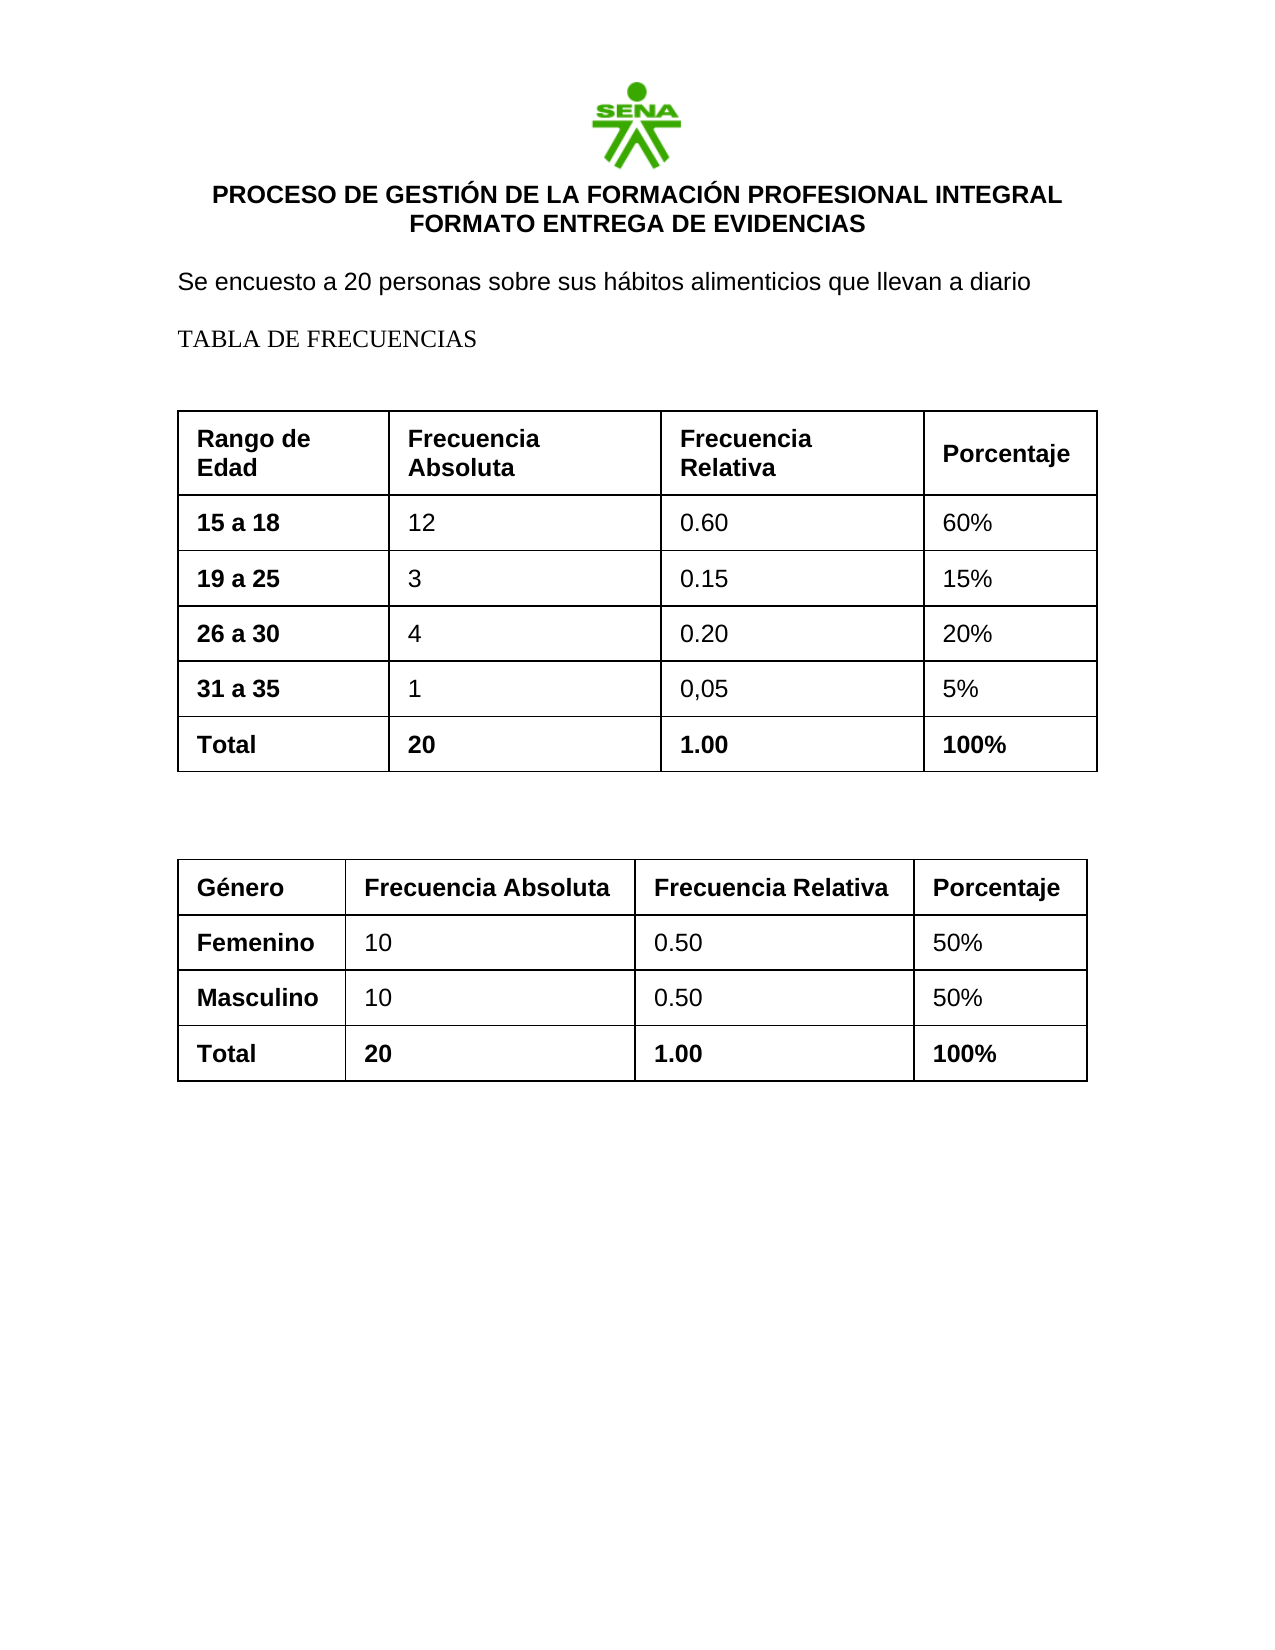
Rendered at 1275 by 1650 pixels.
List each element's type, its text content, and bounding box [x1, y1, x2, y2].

table_cell 20 [346, 1026, 634, 1080]
table_cell 20 [390, 717, 660, 771]
table_cell 20% [925, 607, 1096, 660]
table_cell 0.60 [662, 496, 923, 549]
table_cell 19 a 25 [179, 551, 388, 605]
table_header Porcentaje [915, 860, 1086, 914]
table_cell 100% [925, 717, 1096, 771]
table_header Género [179, 860, 345, 914]
table_cell 0.20 [662, 607, 923, 660]
table_cell 100% [915, 1026, 1086, 1080]
table_header Rango de Edad [179, 412, 388, 494]
table_cell 10 [346, 971, 634, 1024]
table_cell 50% [915, 916, 1086, 969]
table_cell 60% [925, 496, 1096, 549]
picture [586, 73, 689, 181]
table_cell 31 a 35 [179, 662, 388, 716]
table_header Porcentaje [925, 412, 1096, 494]
table_cell 1.00 [662, 717, 923, 771]
table_cell 0.50 [636, 916, 913, 969]
table_cell Masculino [179, 971, 345, 1024]
table_cell 3 [390, 551, 660, 605]
table_cell 4 [390, 607, 660, 660]
table_cell 1 [390, 662, 660, 716]
table_cell 15 a 18 [179, 496, 388, 549]
table_cell 1.00 [636, 1026, 913, 1080]
text Se encuesto a 20 personas sobre sus hábitos alimenticios que llevan a diario [177, 266, 1098, 295]
table_header Frecuencia Relativa [636, 860, 913, 914]
table_cell 10 [346, 916, 634, 969]
table_cell 0,05 [662, 662, 923, 716]
table_cell 12 [390, 496, 660, 549]
table_header Frecuencia Relativa [662, 412, 923, 494]
table_cell Total [179, 717, 388, 771]
table_cell 5% [925, 662, 1096, 716]
text TABLA DE FRECUENCIAS [177, 324, 1098, 353]
table_cell 26 a 30 [179, 607, 388, 660]
table_cell 0.15 [662, 551, 923, 605]
table_cell 0.50 [636, 971, 913, 1024]
table_cell 50% [915, 971, 1086, 1024]
table_cell Total [179, 1026, 345, 1080]
table_header Frecuencia Absoluta [390, 412, 660, 494]
table_header Frecuencia Absoluta [346, 860, 634, 914]
table_cell Femenino [179, 916, 345, 969]
table_cell 15% [925, 551, 1096, 605]
